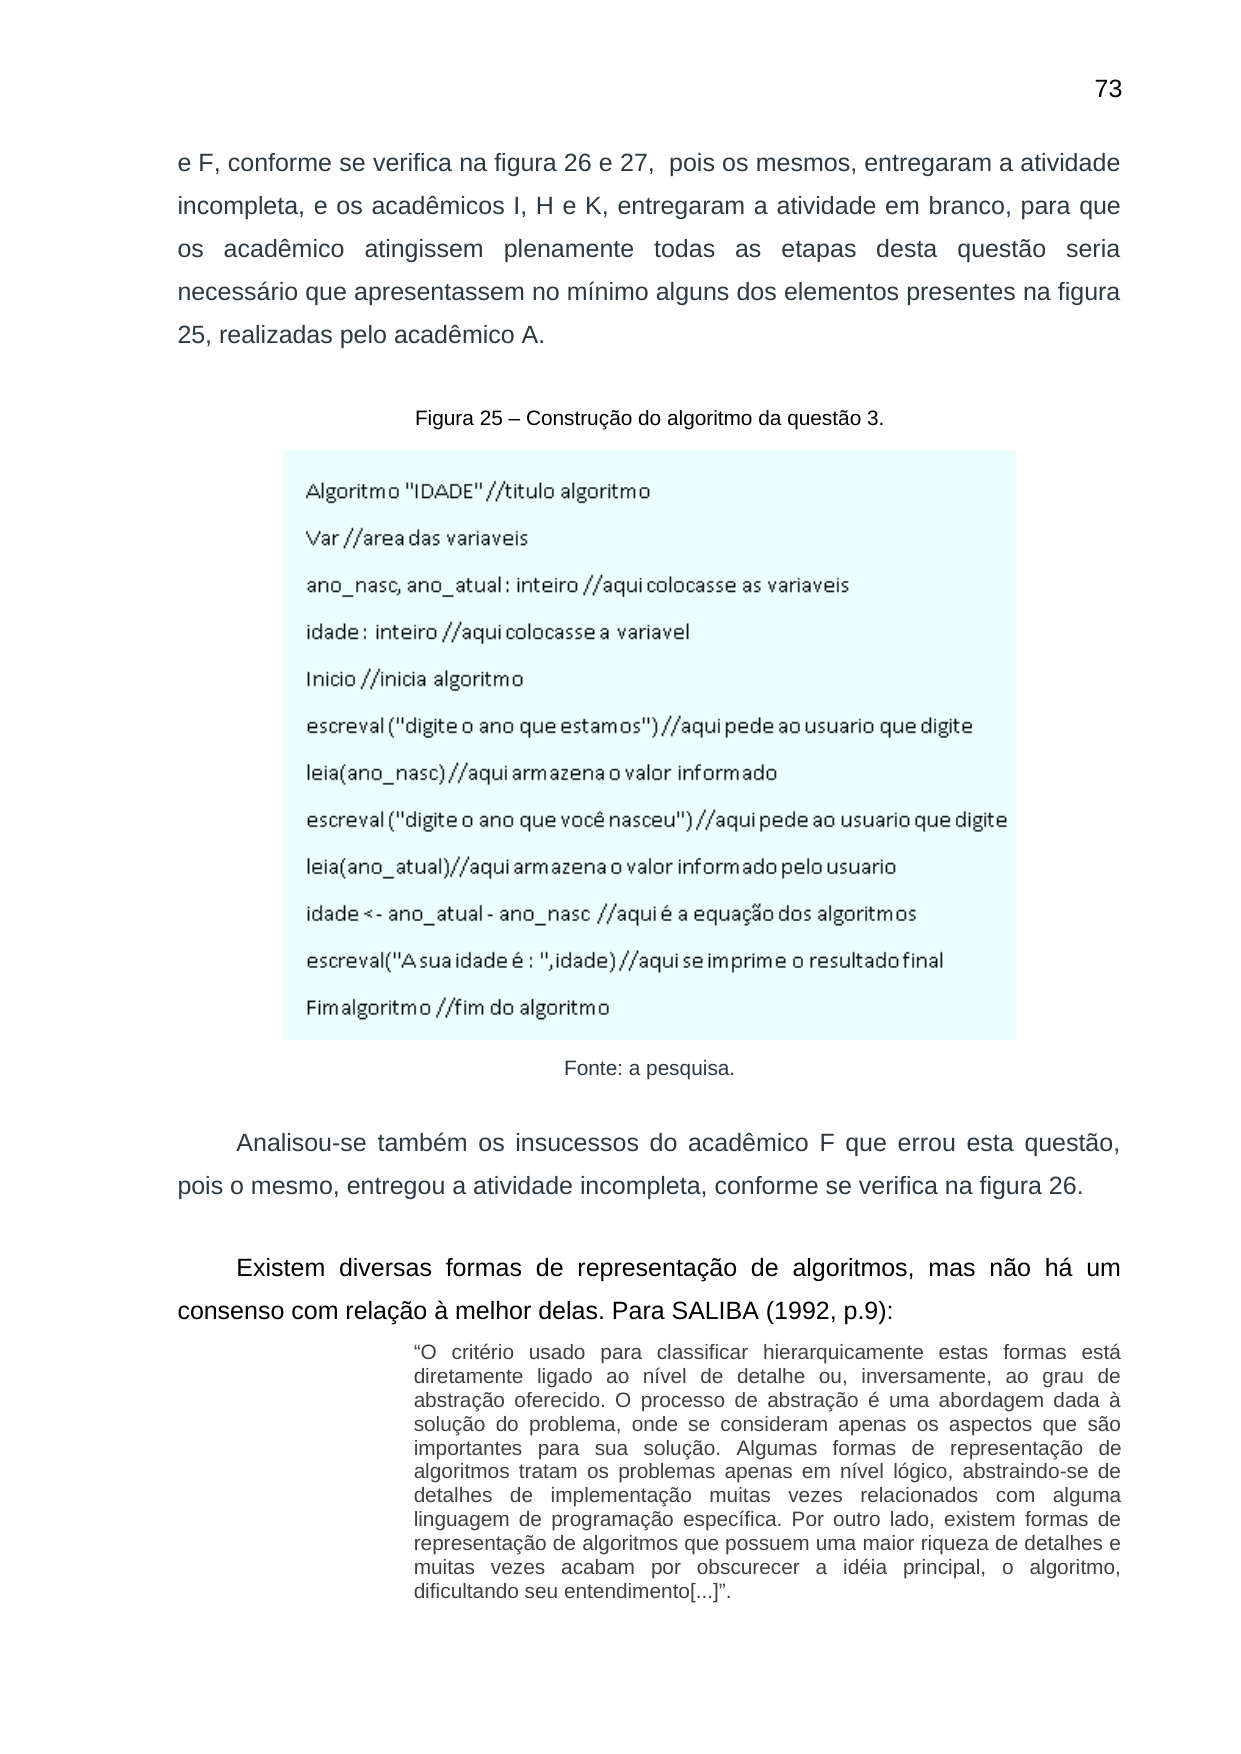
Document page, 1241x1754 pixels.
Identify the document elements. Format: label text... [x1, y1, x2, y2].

text Fonte: a pesquisa. [177, 1056, 1122, 1079]
picture [283, 450, 1016, 1040]
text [177, 148, 1122, 349]
text Figura 25 – Construção do algoritmo da questão 3. [177, 406, 1122, 430]
text Existem diversas formas de representação de algoritmos, mas não há um consenso com relação à melhor delas. Para SALIBA (1992, p.9): [177, 1253, 1122, 1325]
text Analisou-se também os insucessos do acadêmico F que errou esta questão, pois o mesmo, entregou a atividade incompleta, conforme se verifica na figura 26. [177, 1127, 1122, 1199]
text “O critério usado para classificar hierarquicamente estas formas está diretamente ligado ao nível de detalhe ou, inversamente, ao grau de abstração oferecido. O processo de abstração é uma abordagem dada à solução do problema, onde se consideram apenas os aspectos que são importantes para sua solução. Algumas formas de representação de algoritmos tratam os problemas apenas em nível lógico, abstraindo-se de detalhes de implementação muitas vezes relacionados com alguma linguagem de programação específica. Por outro lado, existem formas de representação de algoritmos que possuem uma maior riqueza de detalhes e muitas vezes acabam por obscurecer a idéia principal, o algoritmo, dificultando seu entendimento[...]”. [413, 1339, 1122, 1603]
